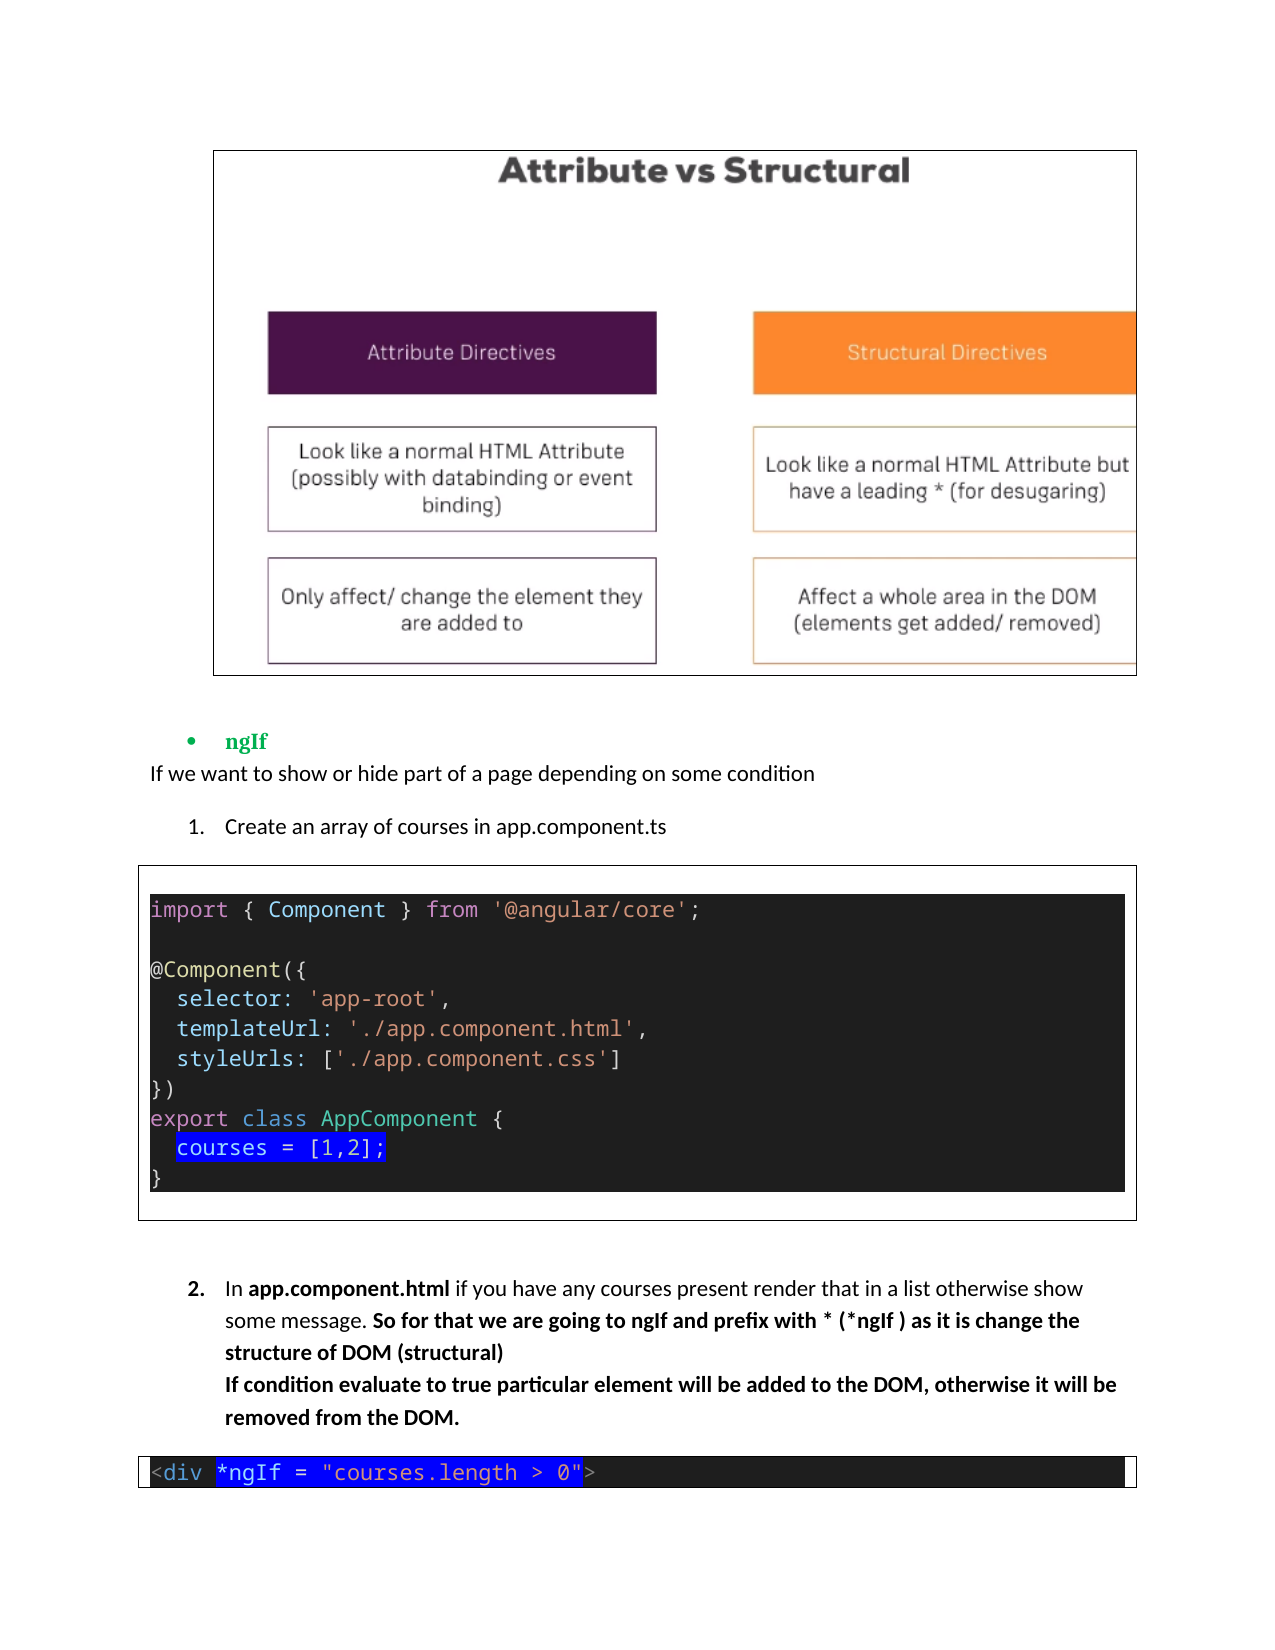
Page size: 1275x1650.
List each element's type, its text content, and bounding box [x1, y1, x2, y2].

list In app.component.html if you have any courses present render that in a list otherwise show some message. So for that we are going to ngIf and prefix with * (*ngIf ) as it is change the structure of DOM (structural) [187, 1274, 1125, 1366]
picture [225, 151, 1137, 675]
list Create an array of courses in app.component.ts [187, 812, 1125, 840]
table_header [214, 151, 225, 674]
list If condition evaluate to true particular element will be added to the DOM, otherwise it will be removed from the DOM. [225, 1371, 1125, 1431]
text If we want to show or hide part of a page depending on some condition [150, 759, 1125, 787]
subtitle ngIf [187, 729, 1125, 755]
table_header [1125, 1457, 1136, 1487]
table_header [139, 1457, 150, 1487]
table_header import { Component } from '@angular/core'; @Component({ selector: 'app-root', templateUrl: './app.component.html', styleUrls: ['./app.component.css'] }) export class AppComponent { courses = [1,2]; } [139, 866, 1136, 1220]
